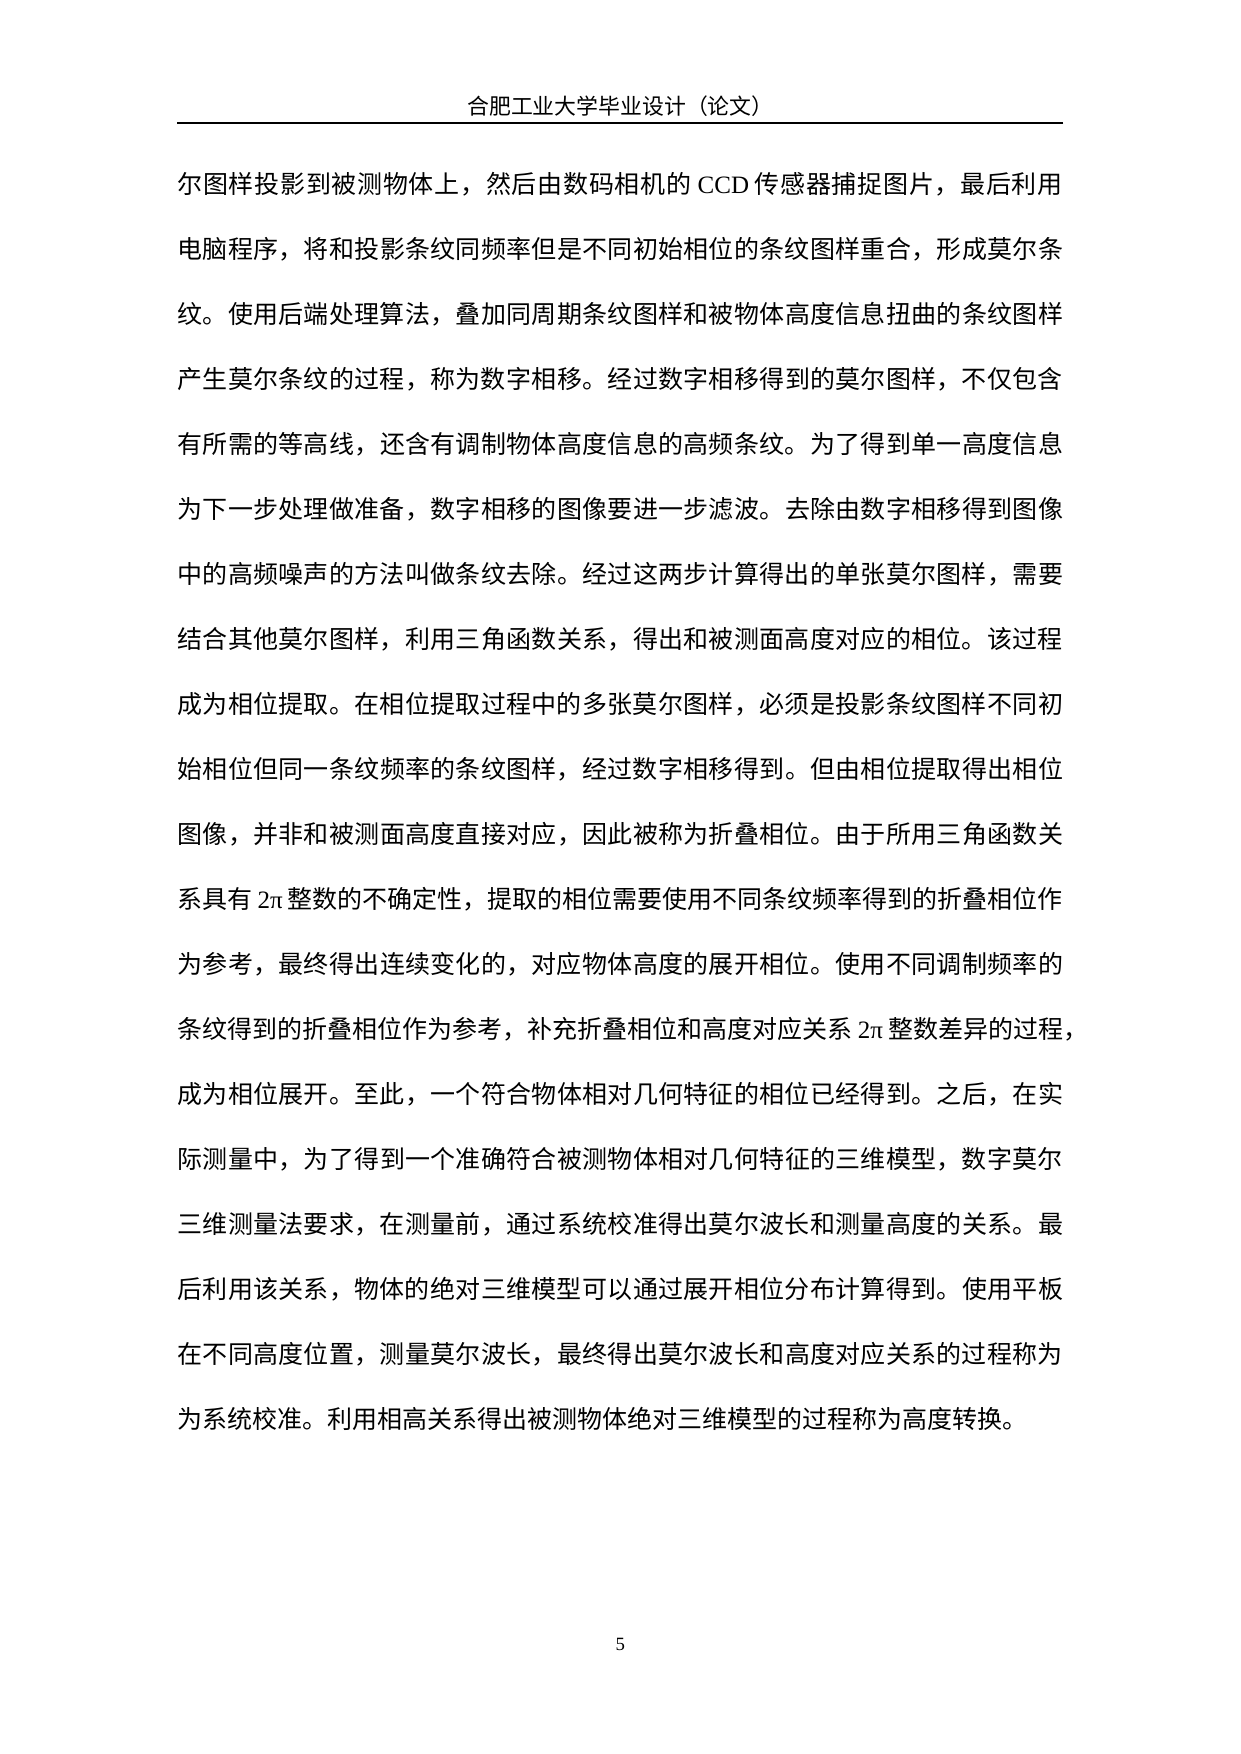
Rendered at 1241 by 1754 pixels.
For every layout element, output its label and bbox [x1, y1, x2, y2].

text [177, 150, 1063, 1450]
